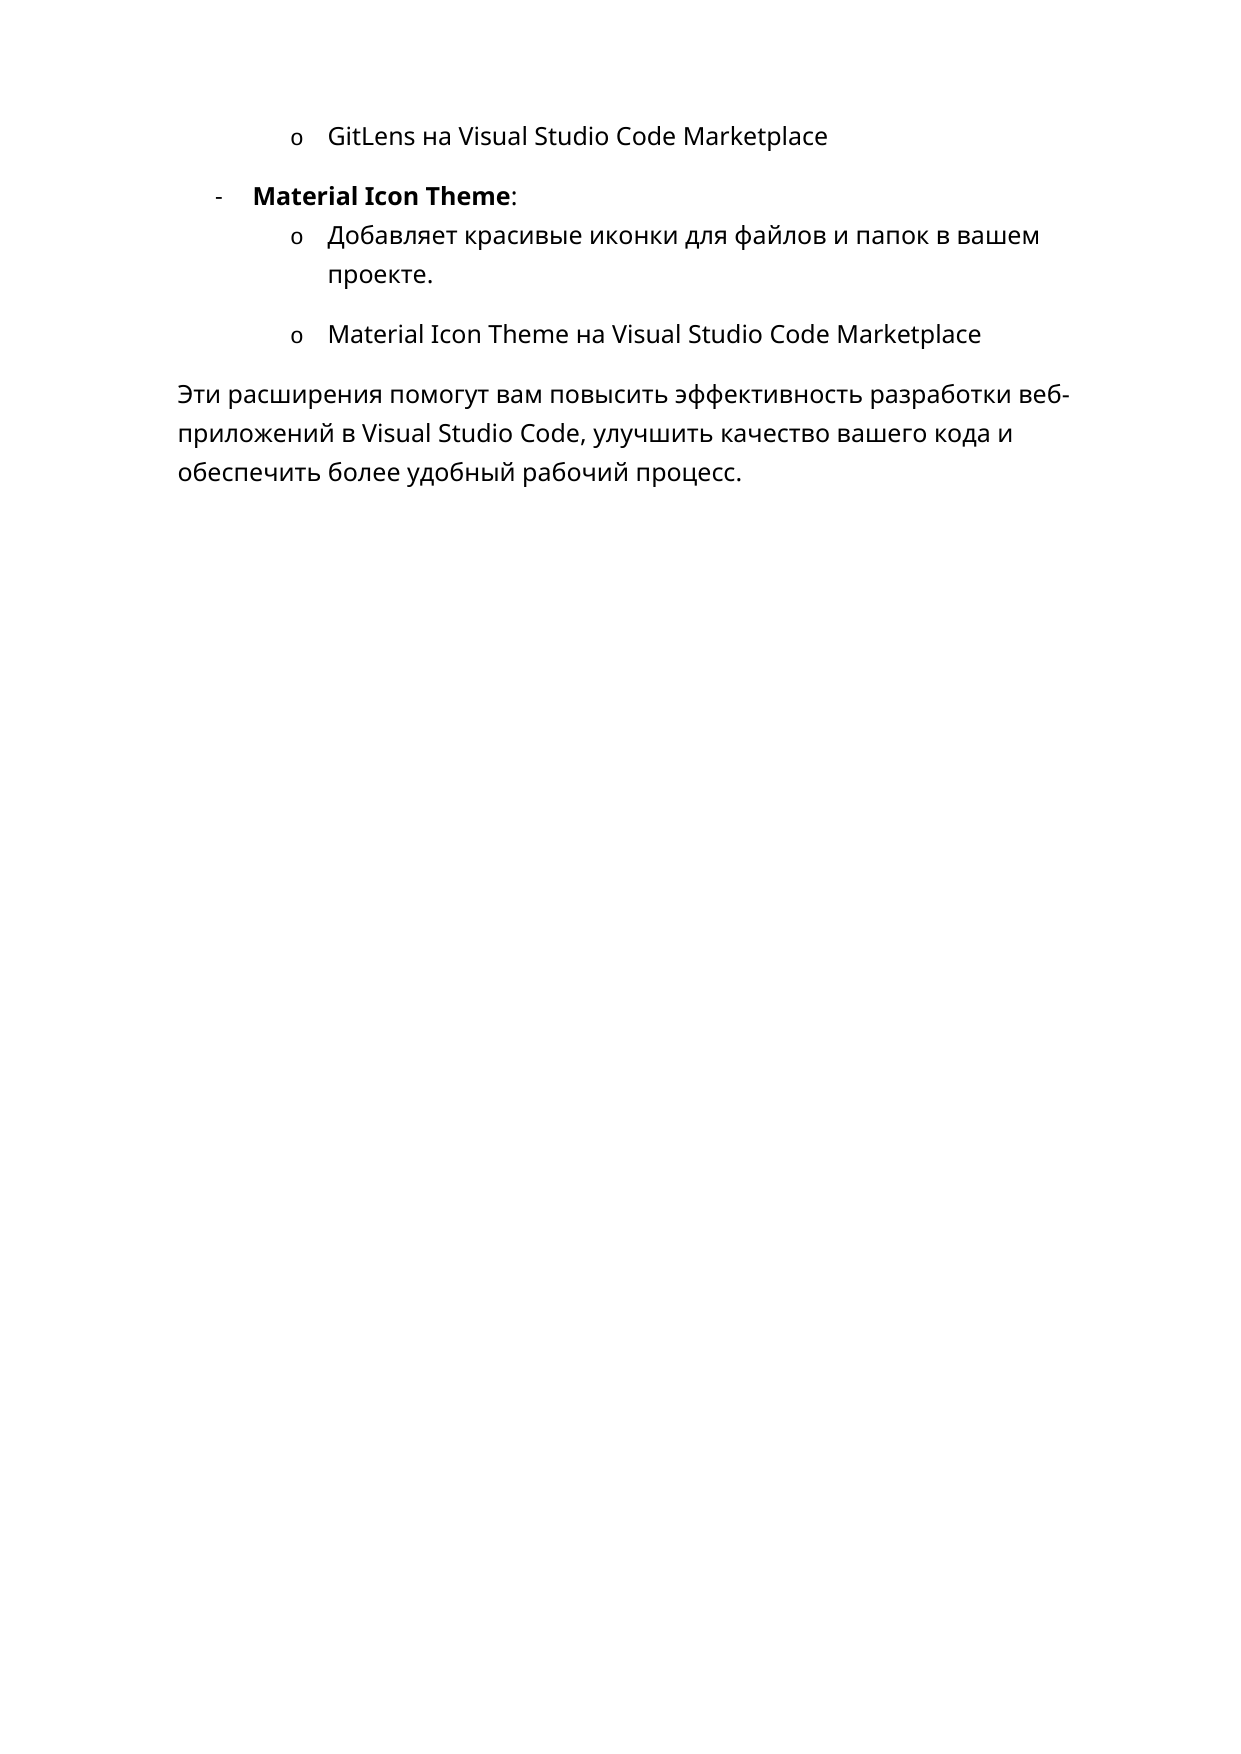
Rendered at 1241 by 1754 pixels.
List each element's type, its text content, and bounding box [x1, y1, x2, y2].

list GitLens на Visual Studio Code Marketplace [290, 118, 1152, 152]
list Material Icon Theme: [215, 178, 1152, 212]
list Добавляет красивые иконки для файлов и папок в вашем проекте. [290, 217, 1152, 291]
text Эти расширения помогут вам повысить эффективность разработки веб-приложений в Visual Studio Code, улучшить качество вашего кода и обеспечить более удобный рабочий процесс. [177, 376, 1152, 489]
list Material Icon Theme на Visual Studio Code Marketplace [290, 316, 1152, 351]
